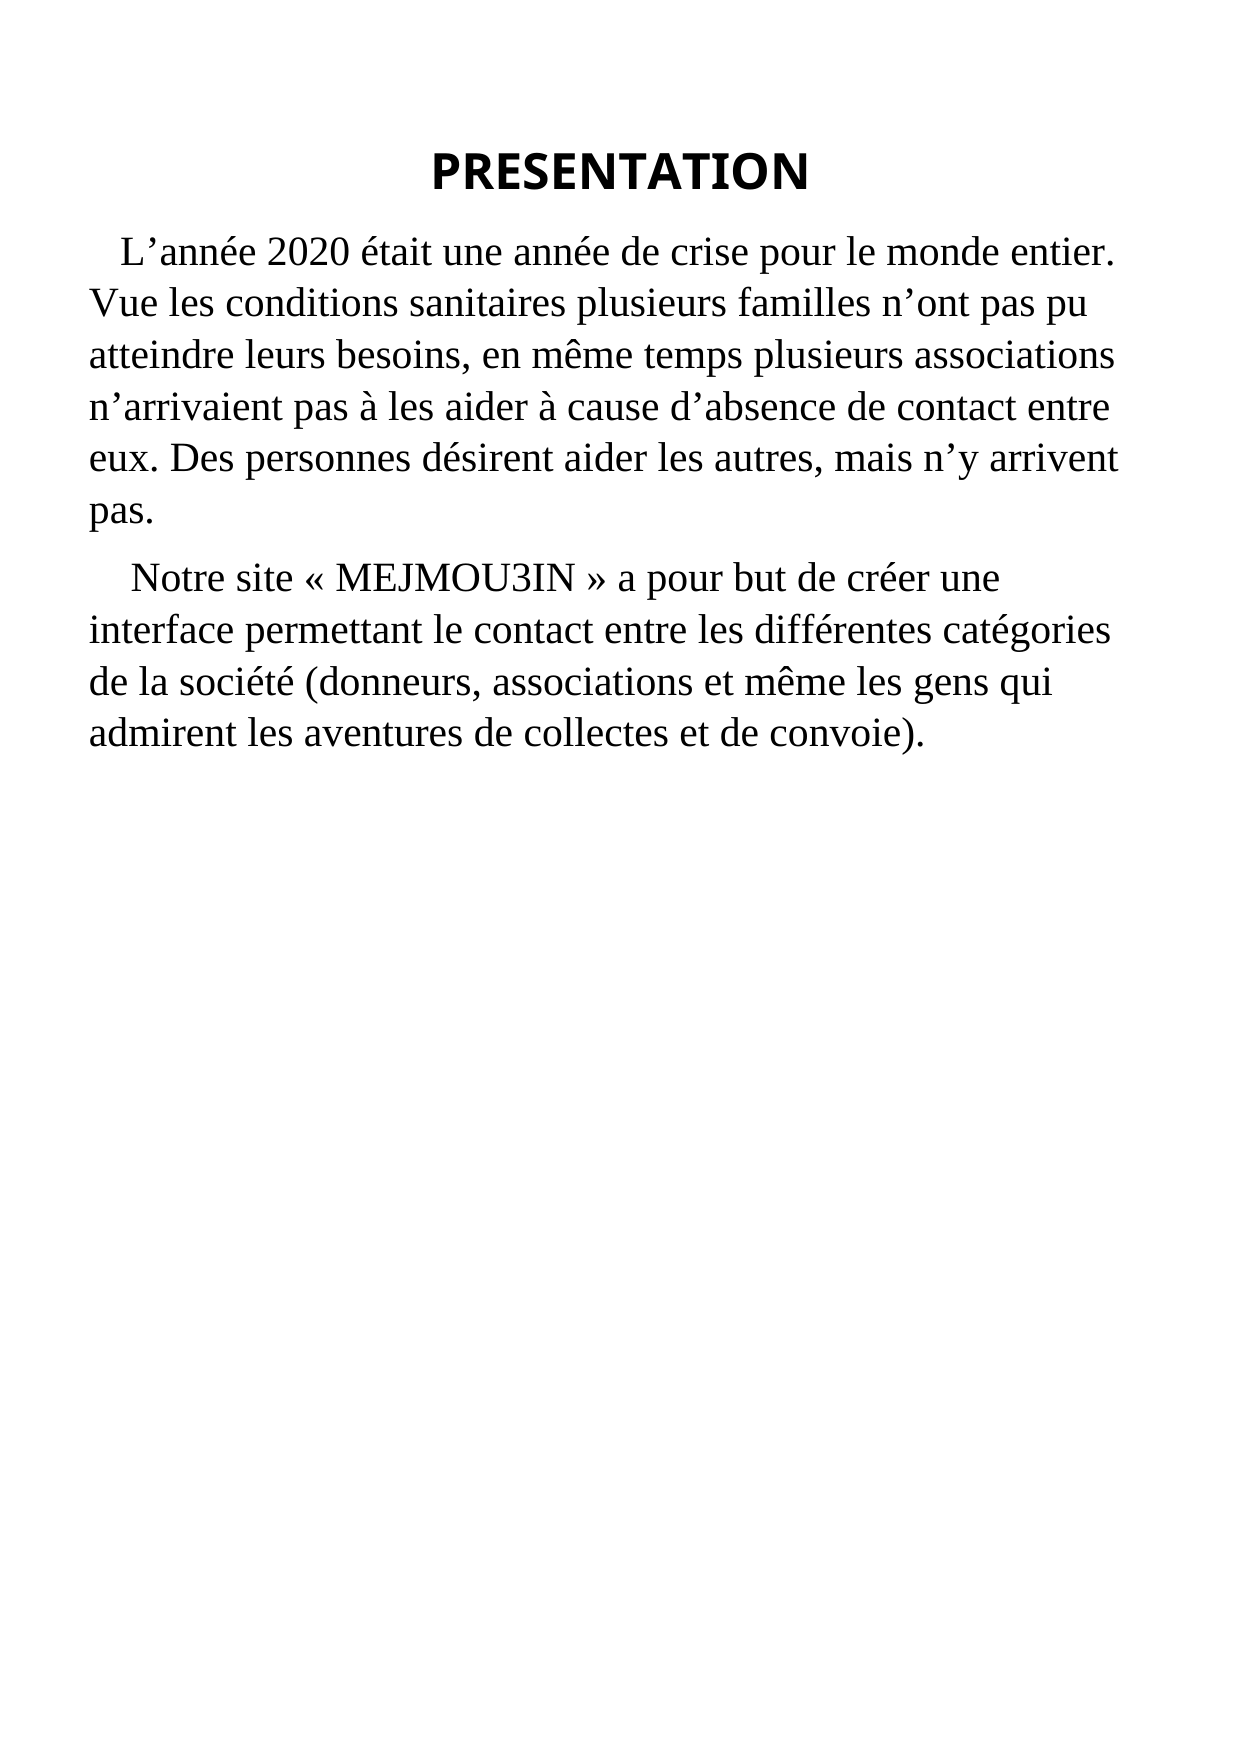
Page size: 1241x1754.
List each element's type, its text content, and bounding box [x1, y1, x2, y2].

text PRESENTATION [89, 136, 1152, 204]
text Notre site « MEJMOU3IN » a pour but de créer une interface permettant le contact entre les différentes catégories de la société (donneurs, associations et même les gens qui admirent les aventures de collectes et de convoie). [89, 553, 1152, 756]
text L’année 2020 était une année de crise pour le monde entier. Vue les conditions sanitaires plusieurs familles n’ont pas pu atteindre leurs besoins, en même temps plusieurs associations n’arrivaient pas à les aider à cause d’absence de contact entre eux. Des personnes désirent aider les autres, mais n’y arrivent pas. [89, 226, 1152, 532]
